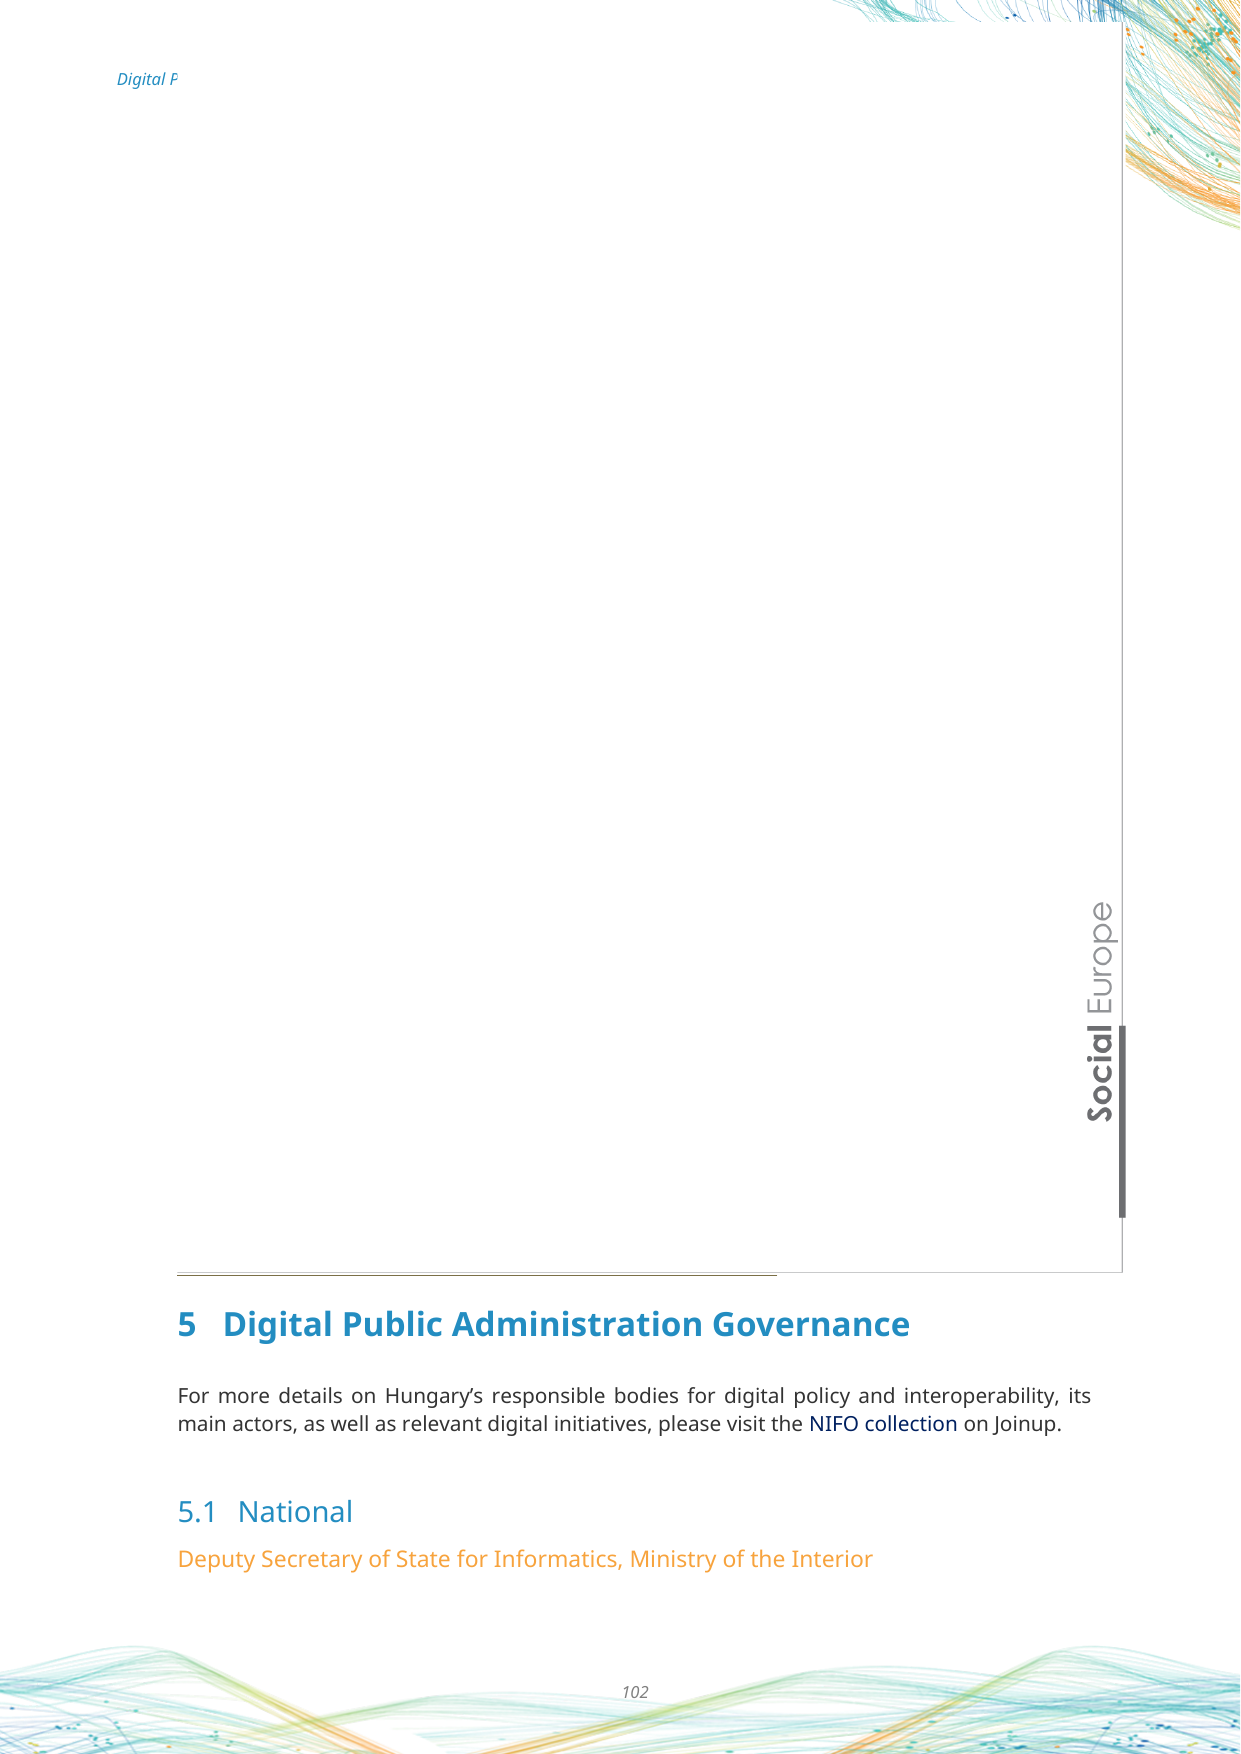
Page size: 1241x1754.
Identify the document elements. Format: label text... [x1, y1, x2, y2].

subtitle Deputy Secretary of State for Informatics, Ministry of the Interior [177, 1543, 1092, 1575]
picture [0, 1621, 1241, 1754]
subtitle Digital Public Administration Governance [177, 1301, 1092, 1346]
subtitle National [177, 1491, 1092, 1531]
picture [177, 0, 1241, 1273]
text For more details on Hungary’s responsible bodies for digital policy and interoperability, its main actors, as well as relevant digital initiatives, please visit the NIFO collection on Joinup. [177, 1381, 1092, 1438]
